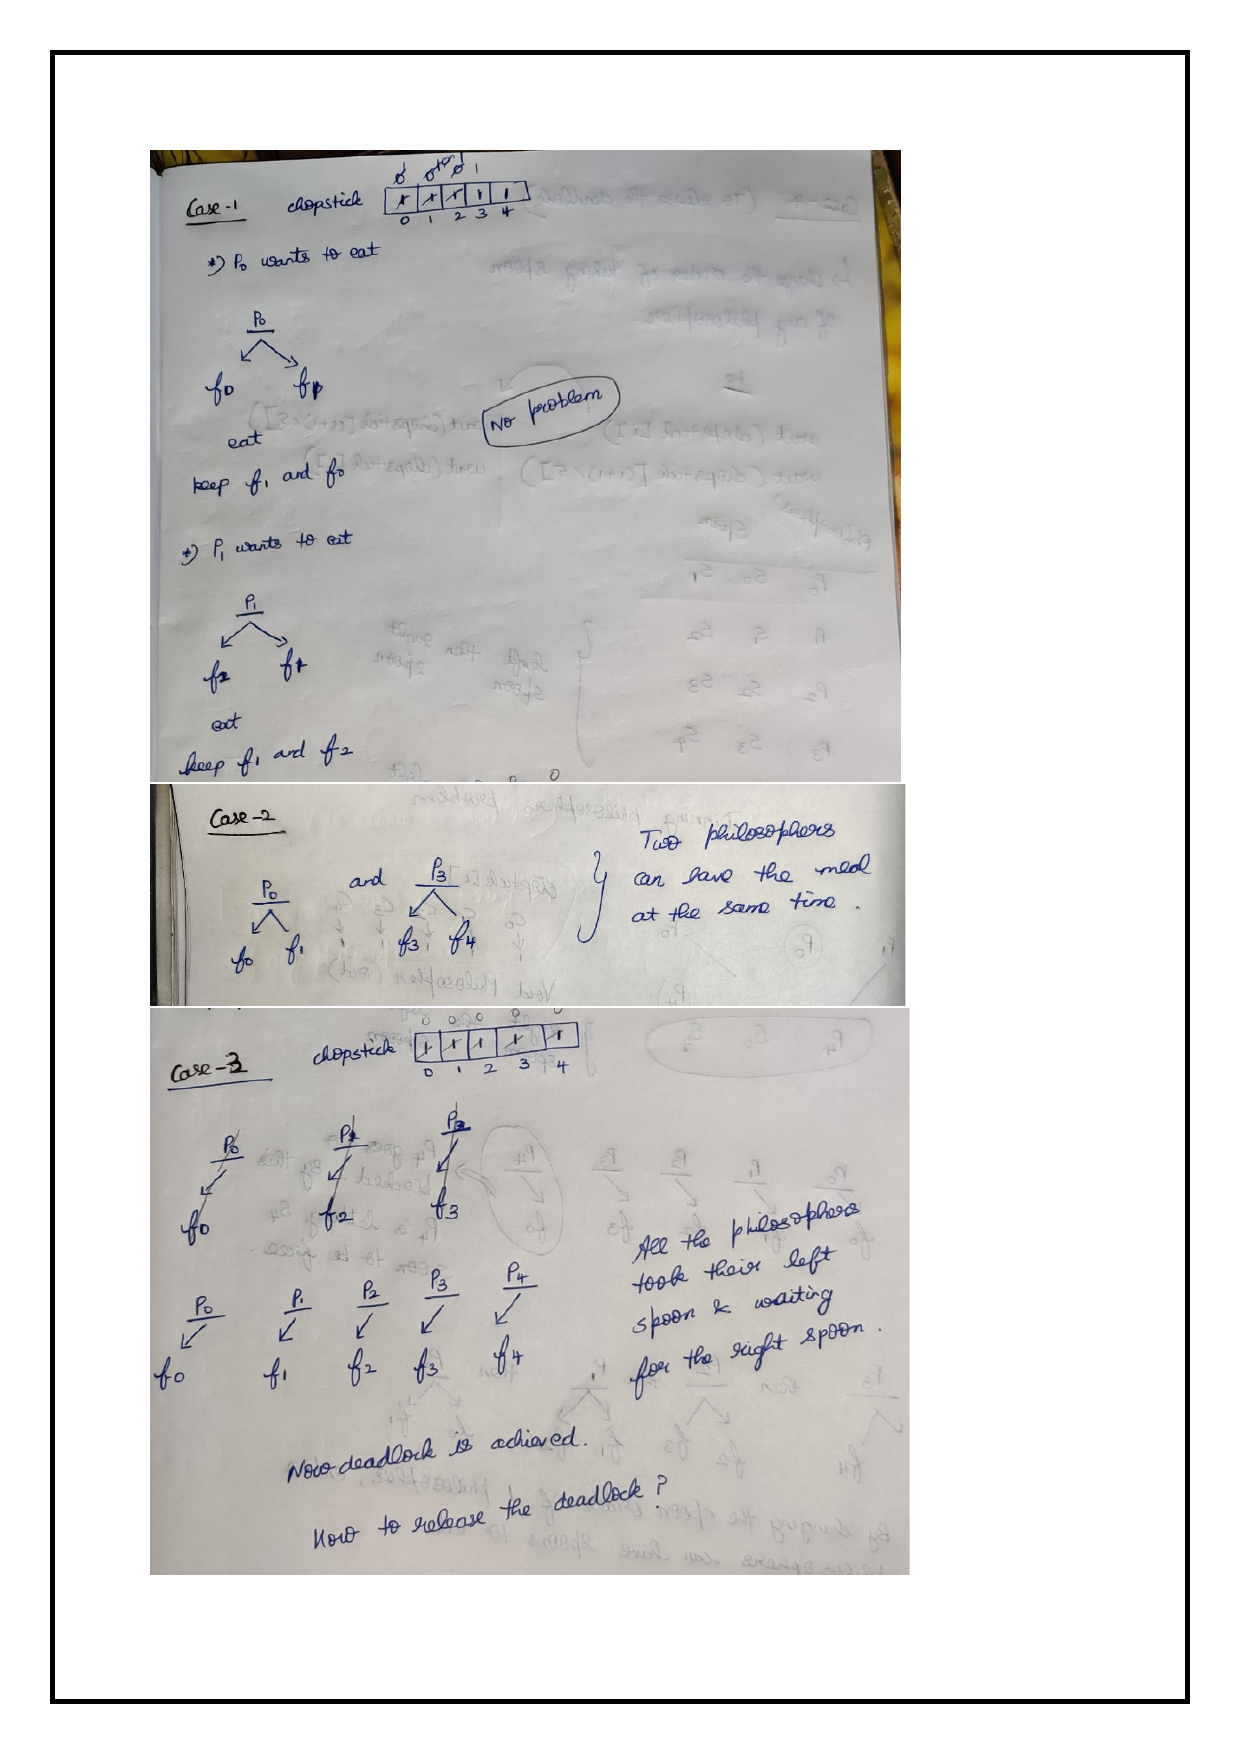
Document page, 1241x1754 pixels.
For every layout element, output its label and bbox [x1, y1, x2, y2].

picture [150, 150, 901, 782]
picture [150, 1008, 910, 1575]
picture [150, 784, 906, 1006]
